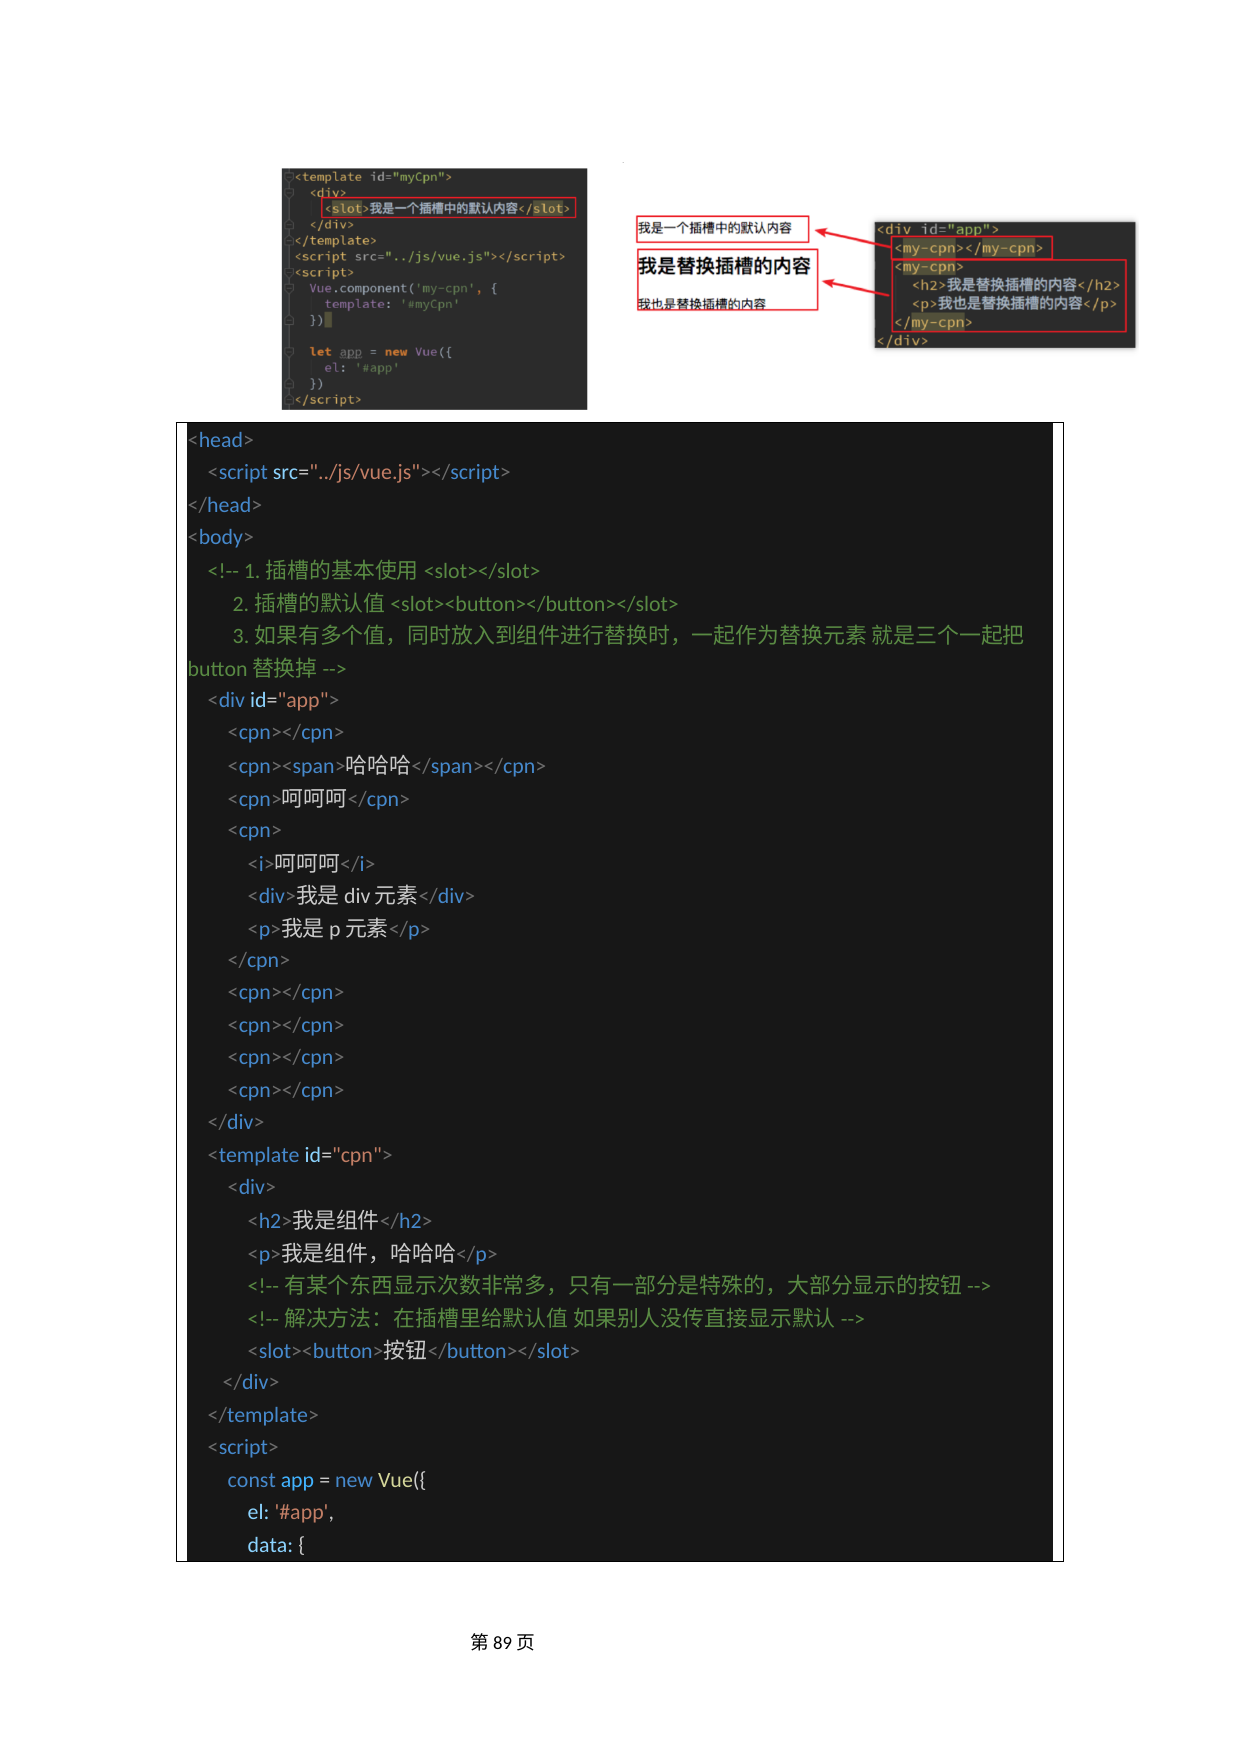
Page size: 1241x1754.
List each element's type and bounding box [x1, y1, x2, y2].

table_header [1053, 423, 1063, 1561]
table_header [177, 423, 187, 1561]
picture [275, 162, 1139, 415]
